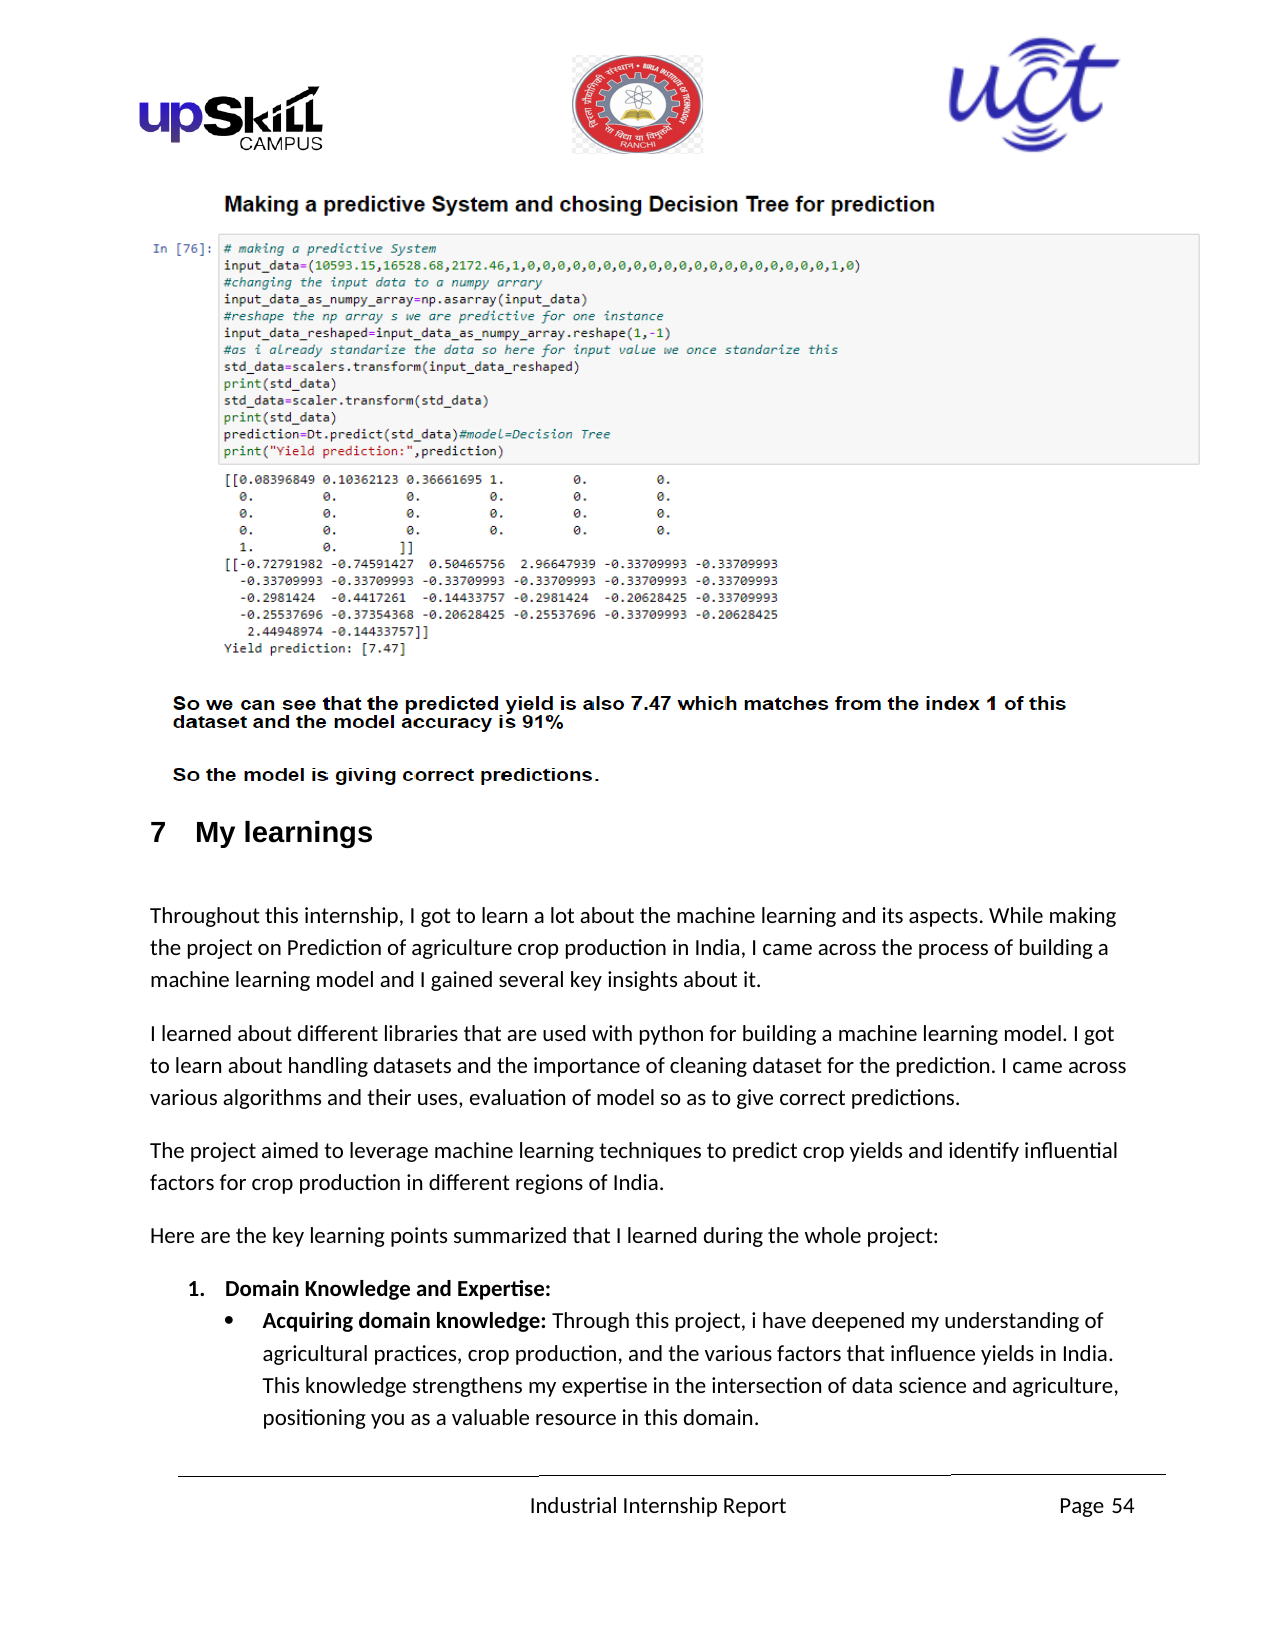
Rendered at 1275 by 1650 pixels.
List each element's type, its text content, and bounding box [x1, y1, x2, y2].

picture [946, 28, 1125, 154]
picture [150, 685, 1081, 790]
text Throughout this internship, I got to learn a lot about the machine learning and its aspects. While making the project on Prediction of agriculture crop production in India, I came across the process of building a machine learning model and I gained several key insights about it. [150, 901, 1134, 994]
picture [108, 73, 354, 154]
list Domain Knowledge and Expertise: [187, 1274, 1134, 1302]
subtitle My learnings [150, 815, 1134, 848]
text The project aimed to leverage machine learning techniques to predict crop yields and identify influential factors for crop production in different regions of India. [150, 1136, 1134, 1196]
list Acquiring domain knowledge: Through this project, i have deepened my understanding of agricultural practices, crop production, and the various factors that influence yields in India. This knowledge strengthens my expertise in the intersection of data science and agriculture, positioning you as a valuable resource in this domain. [225, 1306, 1134, 1431]
picture [572, 55, 704, 154]
picture [150, 181, 1205, 661]
text Here are the key learning points summarized that I learned during the whole project: [150, 1221, 1134, 1249]
text I learned about different libraries that are used with python for building a machine learning model. I got to learn about handling datasets and the importance of cleaning dataset for the prediction. I came across various algorithms and their uses, evaluation of model so as to give correct predictions. [150, 1019, 1134, 1111]
